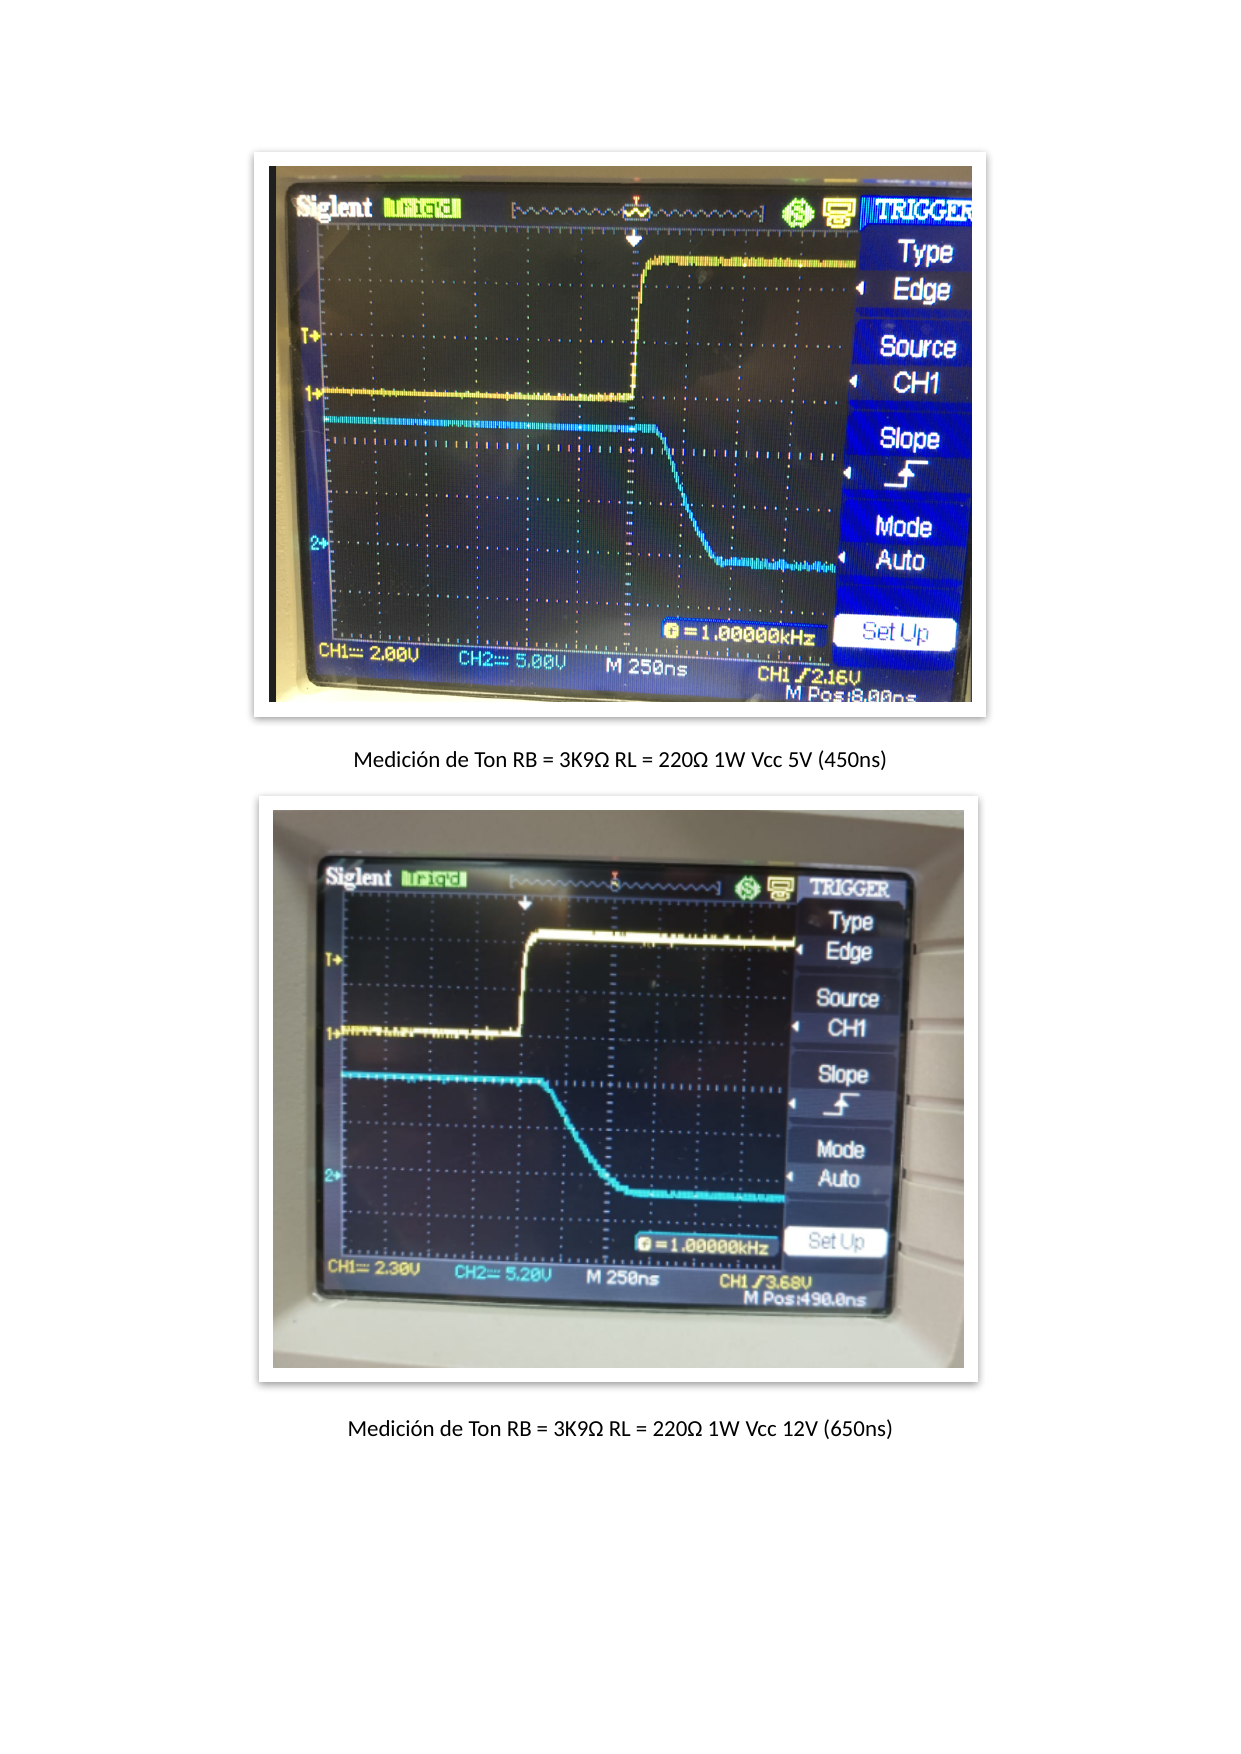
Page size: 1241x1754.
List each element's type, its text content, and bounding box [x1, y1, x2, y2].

text Medición de Ton RB = 3K9Ω RL = 220Ω 1W Vcc 12V (650ns) [177, 1414, 1063, 1442]
picture [269, 166, 972, 702]
text Medición de Ton RB = 3K9Ω RL = 220Ω 1W Vcc 5V (450ns) [177, 745, 1063, 773]
picture [273, 810, 964, 1368]
